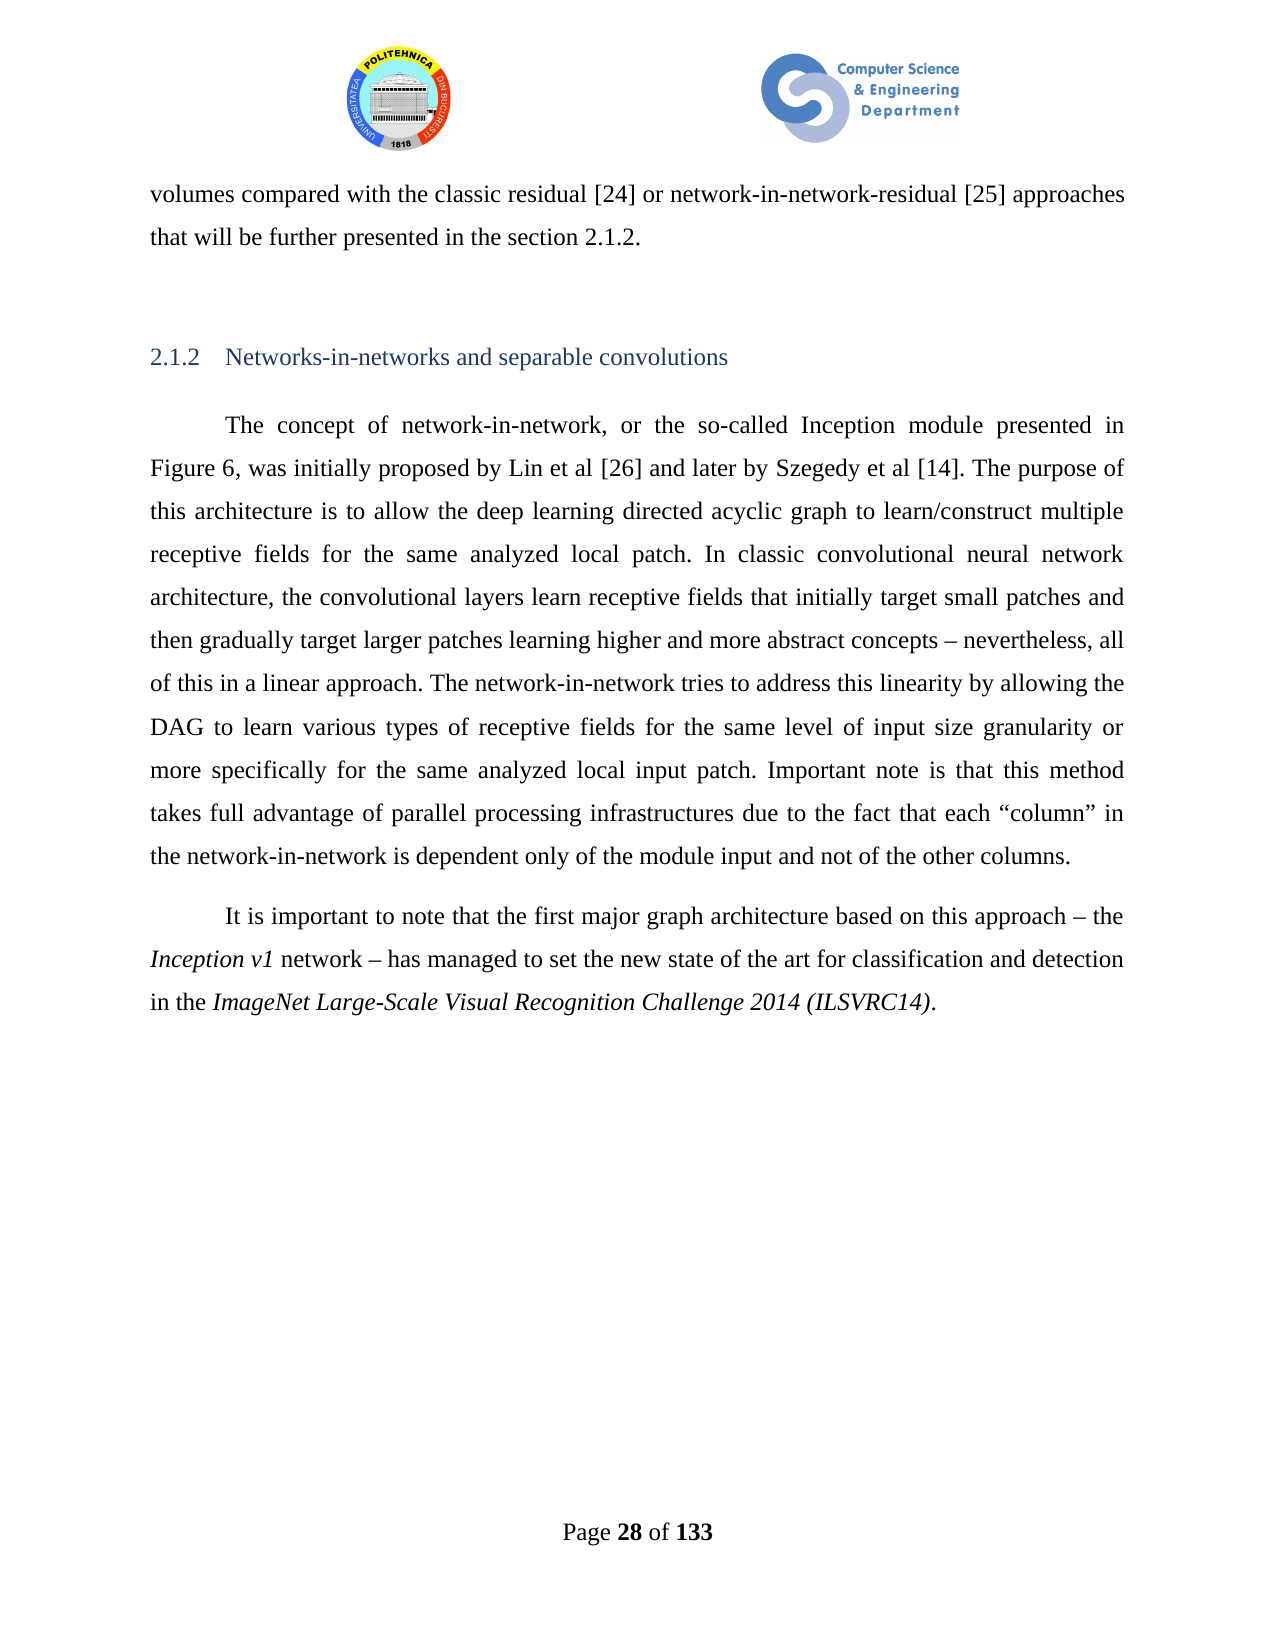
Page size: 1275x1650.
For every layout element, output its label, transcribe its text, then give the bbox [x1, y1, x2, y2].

picture [346, 46, 451, 151]
picture [760, 53, 963, 144]
text The concept of network-in-network, or the so-called Inception module presented in Figure 6, was initially proposed by Lin et al and later by Szegedy et al . The purpose of this architecture is to allow the deep learning directed acyclic graph to learn/construct multiple receptive fields for the same analyzed local patch. In classic convolutional neural network architecture, the convolutional layers learn receptive fields that initially target small patches and then gradually target larger patches learning higher and more abstract concepts – nevertheless, all of this in a linear approach. The network-in-network tries to address this linearity by allowing the DAG to learn various types of receptive fields for the same level of input size granularity or more specifically for the same analyzed local input patch. Important note is that this method takes full advantage of parallel processing infrastructures due to the fact that each “column” in the network-in-network is dependent only of the module input and not of the other columns. [150, 410, 1125, 870]
subtitle Networks-in-networks and separable convolutions [150, 342, 1125, 370]
text It is important to note that the first major graph architecture based on this approach – the Inception v1 network – has managed to set the new state of the art for classification and detection in the ImageNet Large-Scale Visual Recognition Challenge 2014 (ILSVRC14). [150, 901, 1125, 1016]
